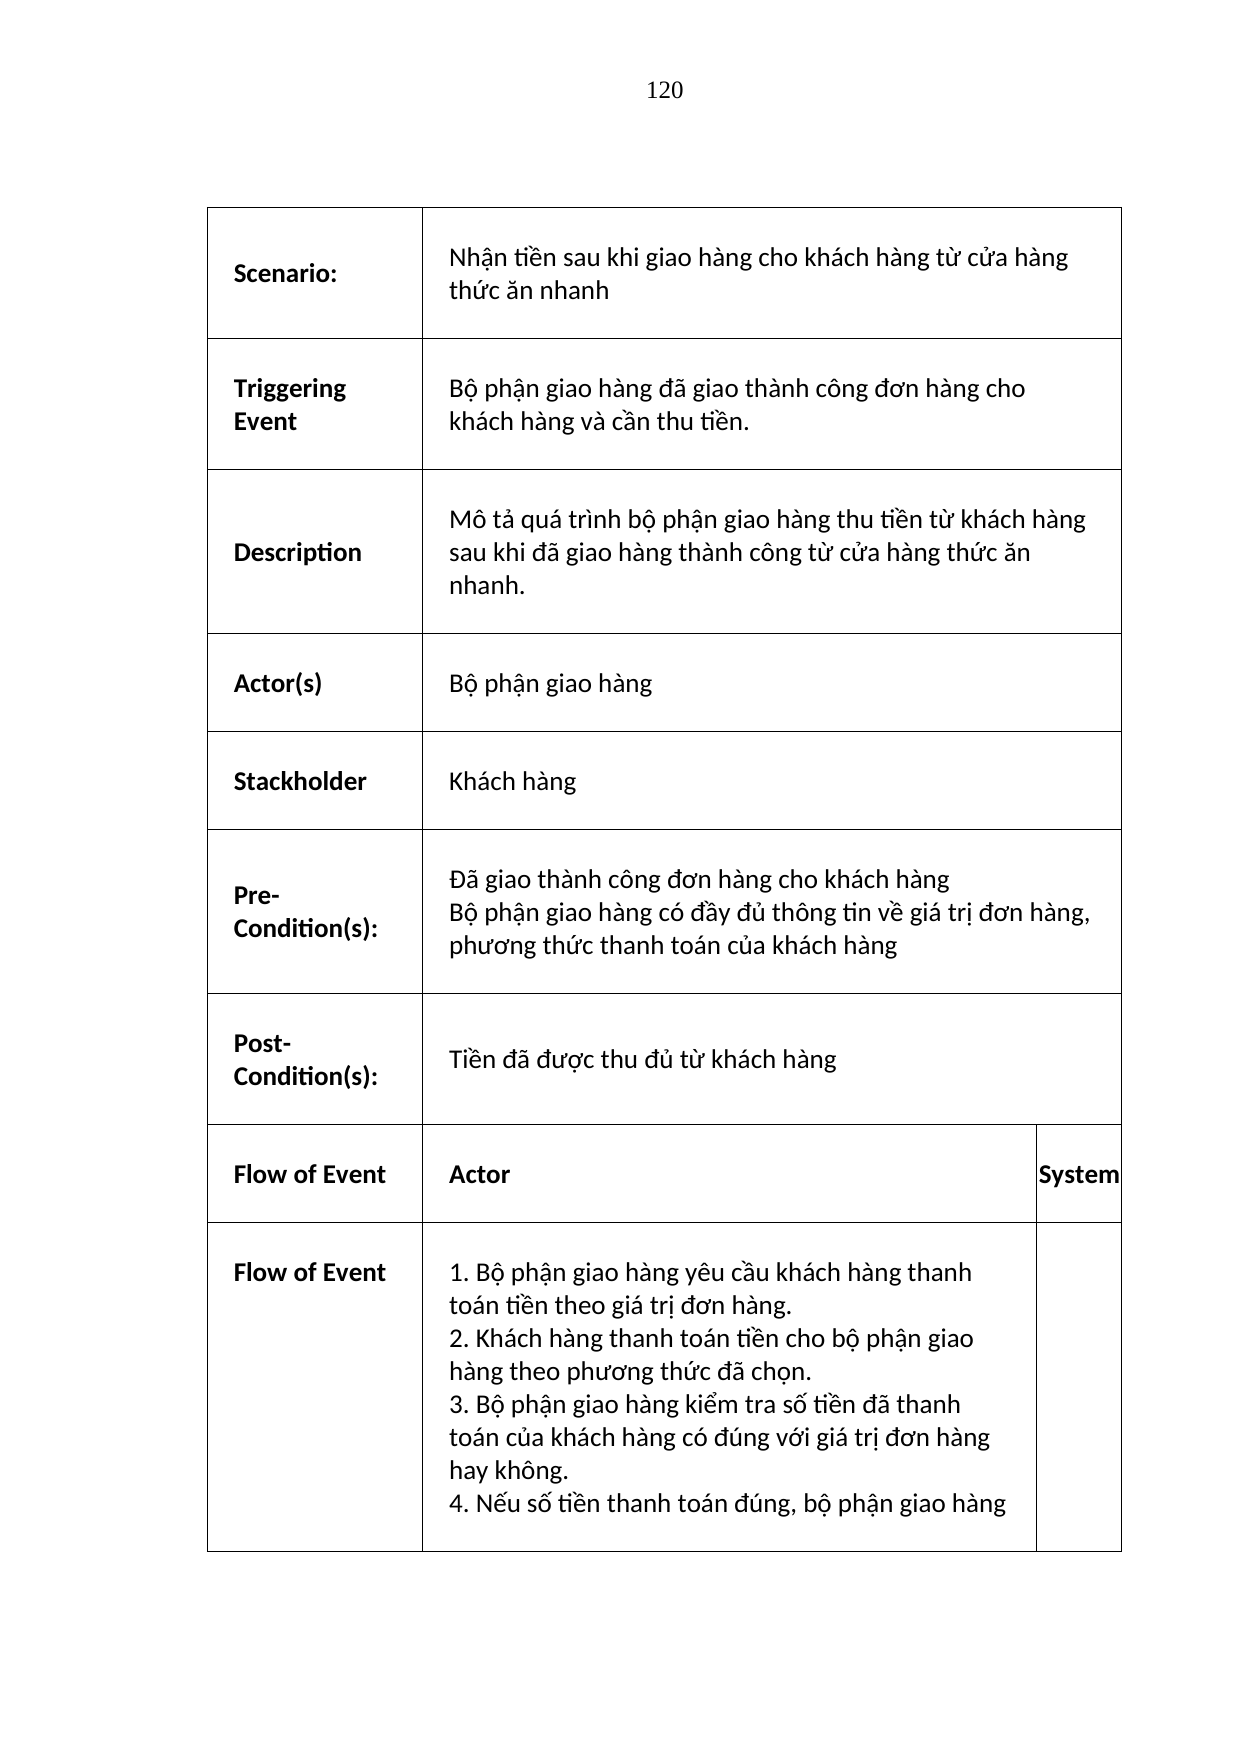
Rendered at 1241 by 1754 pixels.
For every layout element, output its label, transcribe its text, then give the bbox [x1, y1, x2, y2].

table_cell Tiền đã được thu đủ từ khách hàng [423, 994, 1121, 1124]
table_cell Scenario: [208, 208, 422, 338]
table_cell [1037, 1223, 1121, 1551]
table_cell Flow of Event [208, 1125, 422, 1222]
table_cell Nhận tiền sau khi giao hàng cho khách hàng từ cửa hàng thức ăn nhanh [423, 208, 1121, 338]
table_cell Khách hàng [423, 732, 1121, 829]
table_cell Stackholder [208, 732, 422, 829]
table_cell System [1037, 1125, 1121, 1222]
table_cell Post-Condition(s): [208, 994, 422, 1124]
table_cell Bộ phận giao hàng [423, 634, 1121, 731]
table_cell Đã giao thành công đơn hàng cho khách hàng Bộ phận giao hàng có đầy đủ thông tin về giá trị đơn hàng, phương thức thanh toán của khách hàng [423, 830, 1121, 993]
table_cell Pre-Condition(s): [208, 830, 422, 993]
table_cell Bộ phận giao hàng đã giao thành công đơn hàng cho khách hàng và cần thu tiền. [423, 339, 1121, 469]
table_cell Actor(s) [208, 634, 422, 731]
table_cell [423, 1223, 1036, 1551]
table_cell Mô tả quá trình bộ phận giao hàng thu tiền từ khách hàng sau khi đã giao hàng thành công từ cửa hàng thức ăn nhanh. [423, 470, 1121, 633]
table_cell Flow of Event [208, 1223, 422, 1551]
table_cell Description [208, 470, 422, 633]
table_cell Triggering Event [208, 339, 422, 469]
table_cell Actor [423, 1125, 1036, 1222]
